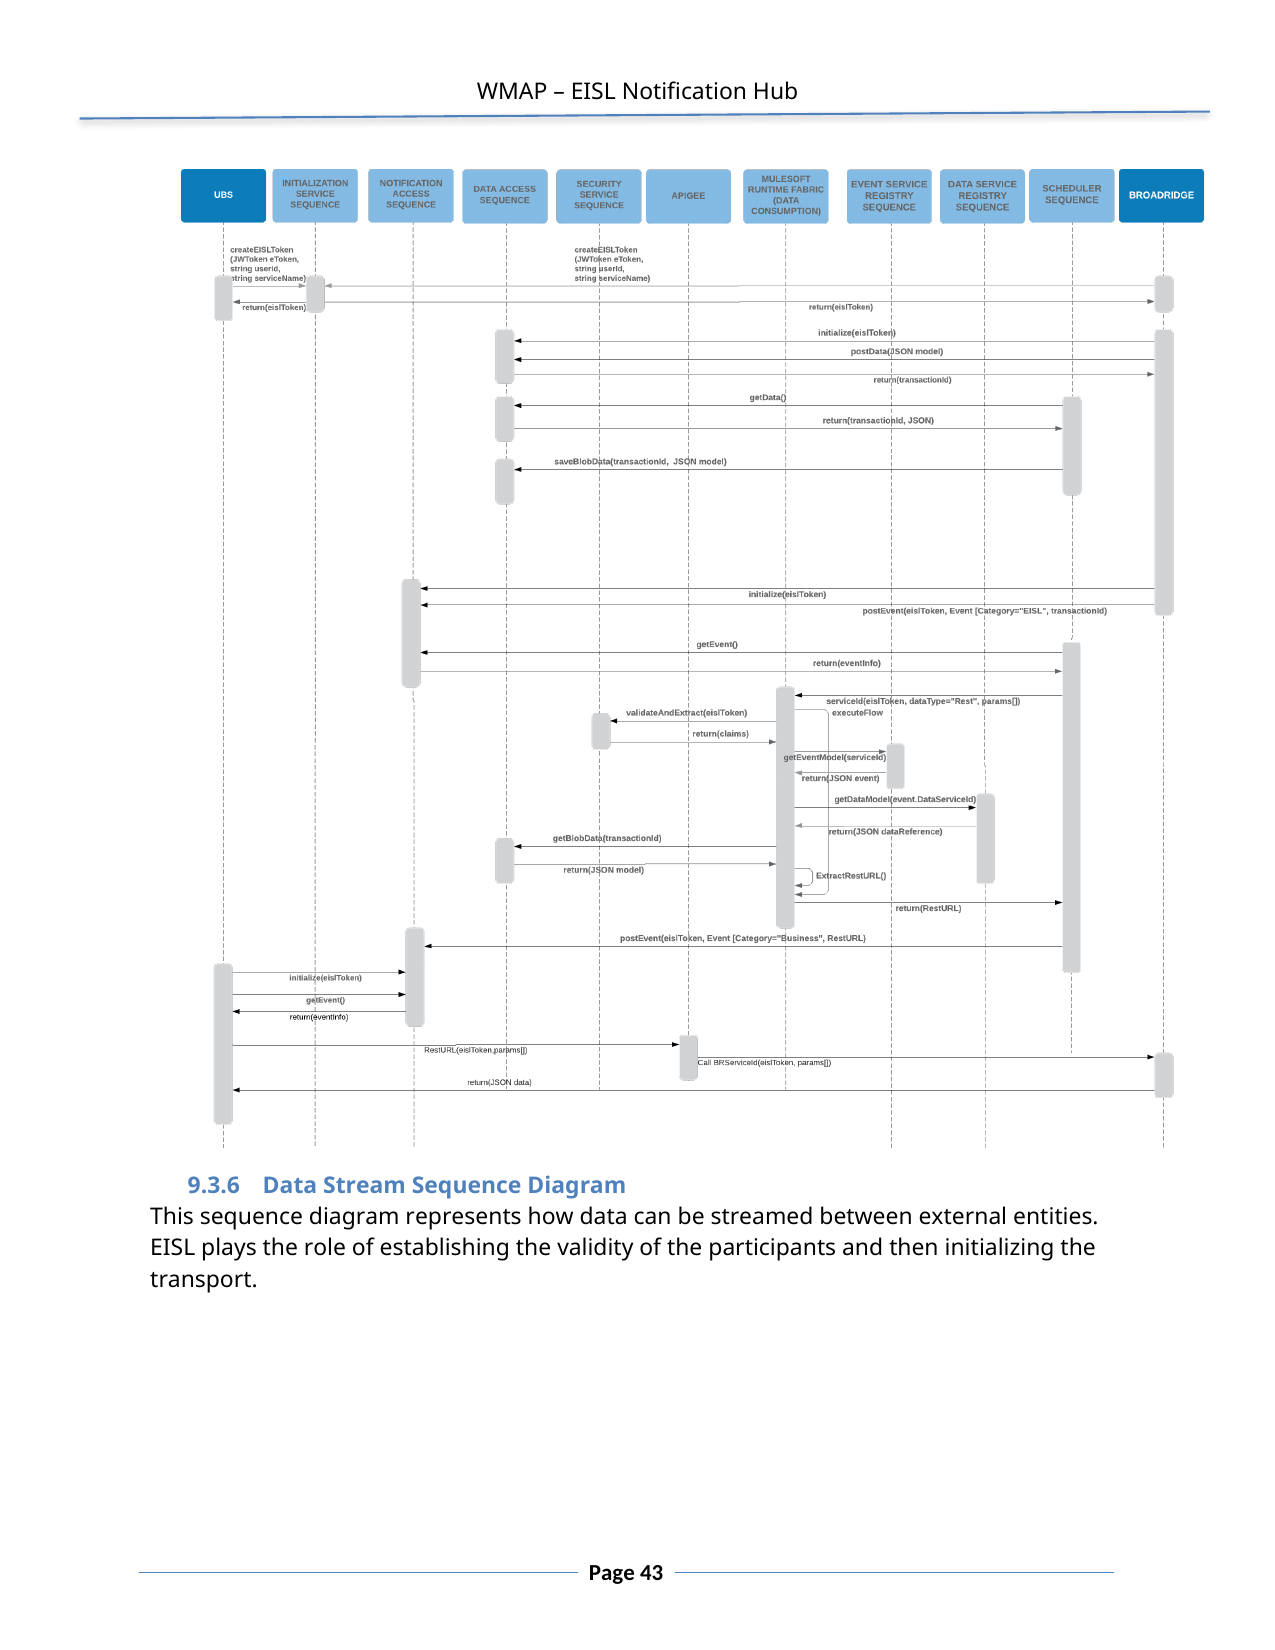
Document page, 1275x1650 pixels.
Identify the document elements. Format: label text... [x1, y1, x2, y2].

subtitle Data Stream Sequence Diagram [187, 1169, 1125, 1200]
text This sequence diagram represents how data can be streamed between external entities. EISL plays the role of establishing the validity of the participants and then initializing the transport. [150, 1200, 1125, 1294]
